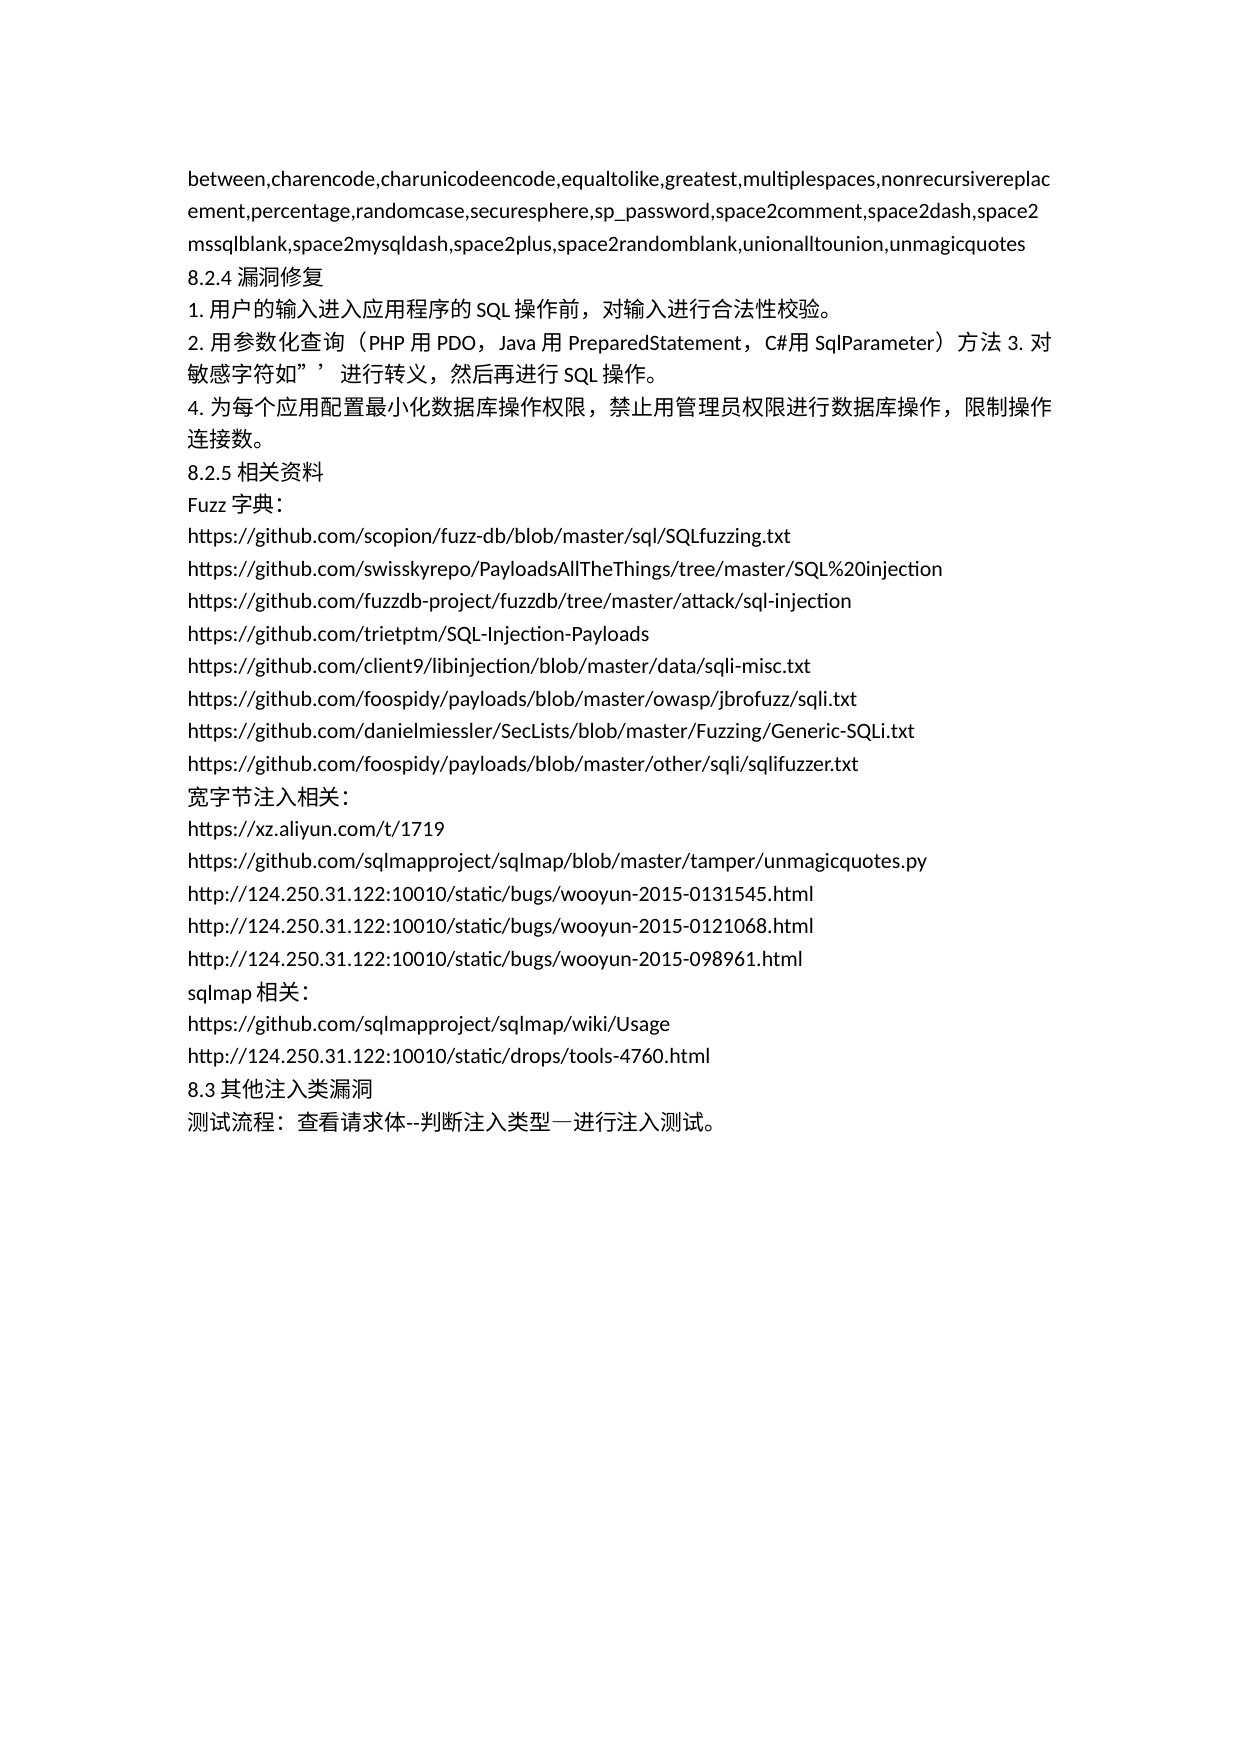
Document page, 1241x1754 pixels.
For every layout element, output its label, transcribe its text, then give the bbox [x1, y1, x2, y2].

text 8.3 其他注入类漏洞 [187, 1072, 1053, 1104]
text http://124.250.31.122:10010/static/bugs/wooyun-2015-098961.html [187, 942, 1053, 974]
text https://github.com/sqlmapproject/sqlmap/wiki/Usage [187, 1007, 1053, 1039]
text http://124.250.31.122:10010/static/drops/tools-4760.html [187, 1039, 1053, 1072]
text https://github.com/sqlmapproject/sqlmap/blob/master/tamper/unmagicquotes.py [187, 844, 1053, 877]
text sqlmap相关： [187, 974, 1053, 1007]
text https://github.com/foospidy/payloads/blob/master/other/sqli/sqlifuzzer.txt [187, 747, 1053, 779]
text http://124.250.31.122:10010/static/bugs/wooyun-2015-0121068.html [187, 909, 1053, 942]
text 8.2.4 漏洞修复 [187, 259, 1053, 292]
text http://124.250.31.122:10010/static/bugs/wooyun-2015-0131545.html [187, 877, 1053, 909]
text https://github.com/swisskyrepo/PayloadsAllTheThings/tree/master/SQL%20injection [187, 552, 1053, 584]
text 1. 用户的输入进入应用程序的SQL操作前，对输入进行合法性校验。 [187, 292, 1053, 324]
text 4. 为每个应用配置最小化数据库操作权限，禁止用管理员权限进行数据库操作，限制操作连接数。 [187, 389, 1053, 454]
text 8.2.5 相关资料 [187, 454, 1053, 487]
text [187, 162, 1053, 259]
text https://github.com/foospidy/payloads/blob/master/owasp/jbrofuzz/sqli.txt [187, 682, 1053, 714]
text Fuzz字典： [187, 487, 1053, 519]
text https://github.com/fuzzdb-project/fuzzdb/tree/master/attack/sql-injection [187, 584, 1053, 617]
text 2. 用参数化查询（PHP用PDO，Java用PreparedStatement，C#用SqlParameter）方法3. 对敏感字符如”’进行转义，然后再进行SQL操作。 [187, 324, 1053, 389]
text https://github.com/trietptm/SQL-Injection-Payloads [187, 617, 1053, 649]
text https://github.com/danielmiessler/SecLists/blob/master/Fuzzing/Generic-SQLi.txt [187, 714, 1053, 747]
text 宽字节注入相关： [187, 779, 1053, 812]
text 测试流程：查看请求体--判断注入类型—进行注入测试。 [187, 1104, 1053, 1137]
text https://github.com/scopion/fuzz-db/blob/master/sql/SQLfuzzing.txt [187, 519, 1053, 552]
text https://github.com/client9/libinjection/blob/master/data/sqli-misc.txt [187, 649, 1053, 682]
text https://xz.aliyun.com/t/1719 [187, 812, 1053, 844]
